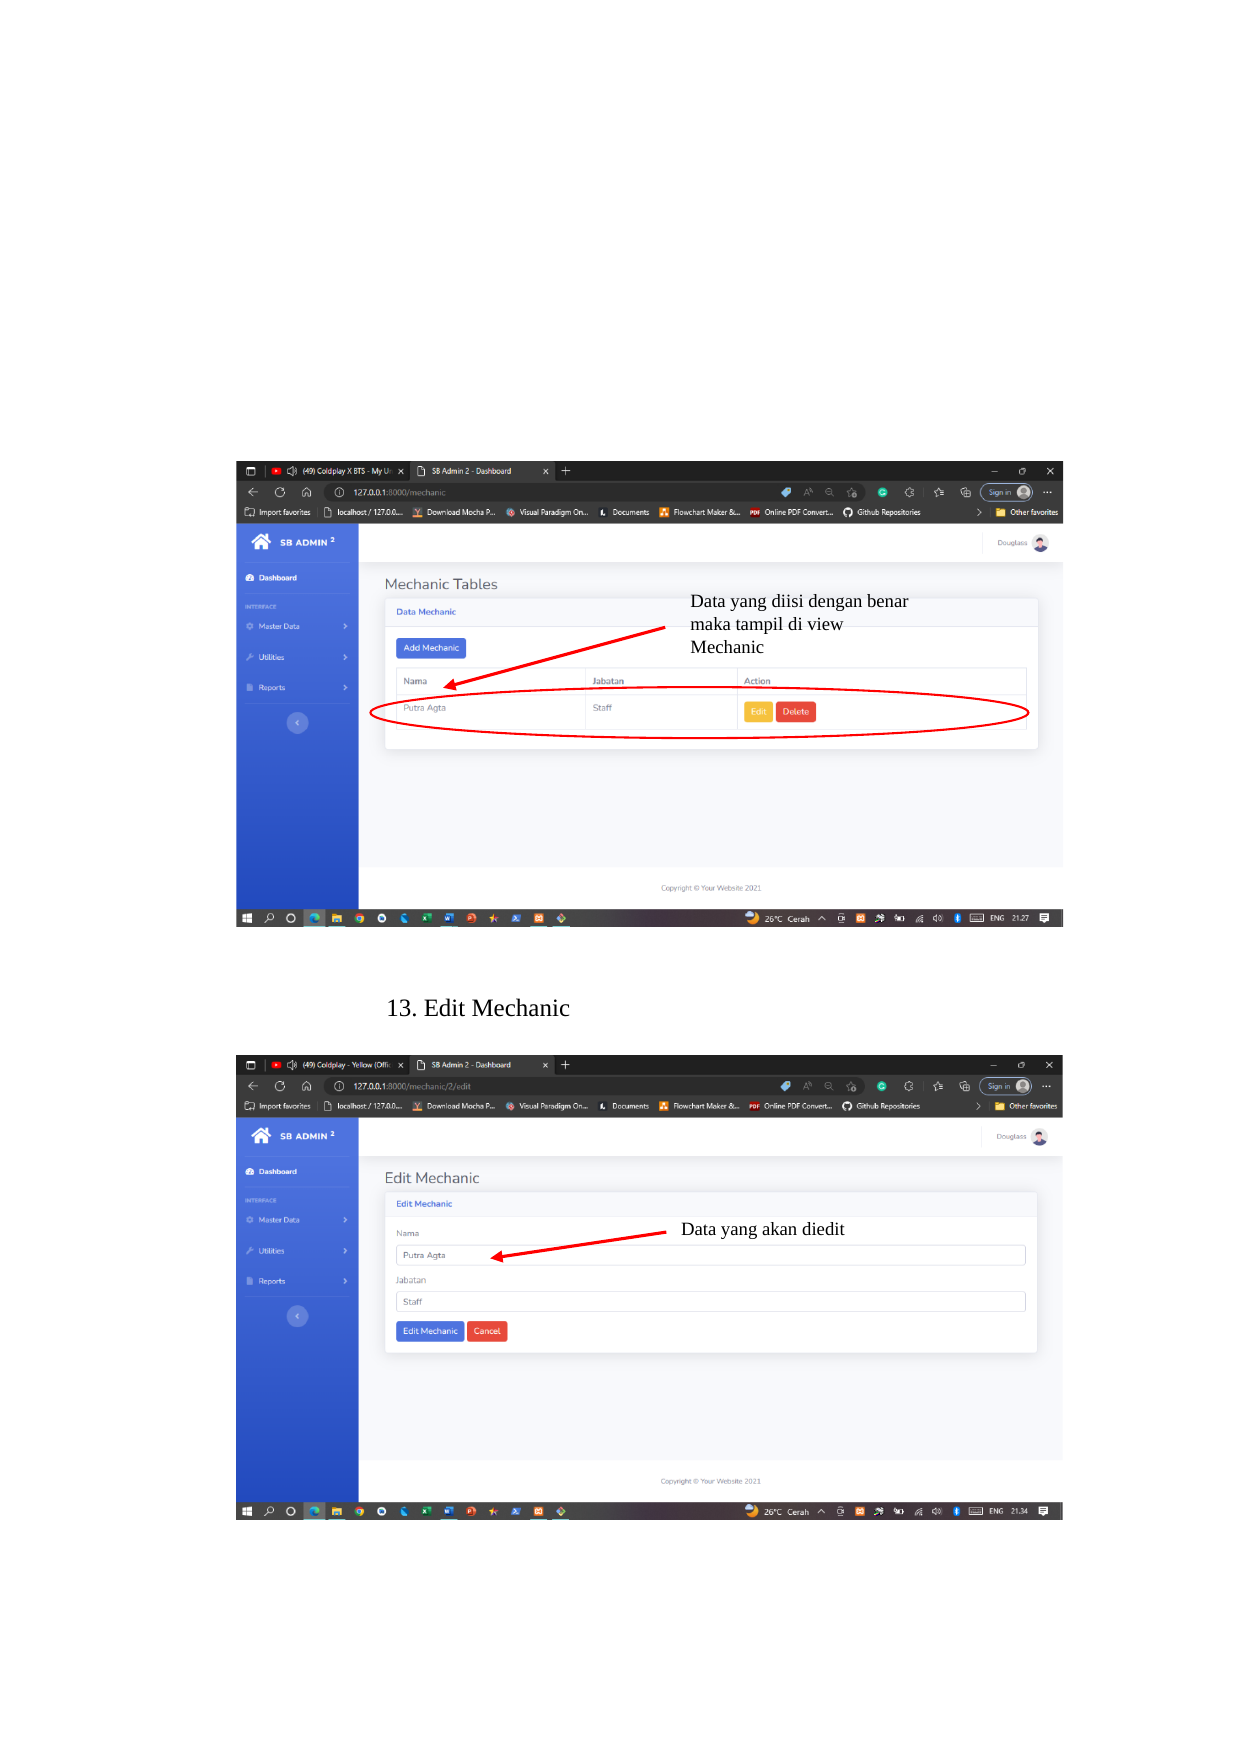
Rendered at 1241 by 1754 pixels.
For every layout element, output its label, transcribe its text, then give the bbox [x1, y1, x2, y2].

picture [236, 1055, 1063, 1520]
list Edit Mechanic [386, 993, 1063, 1021]
picture [236, 461, 1064, 927]
